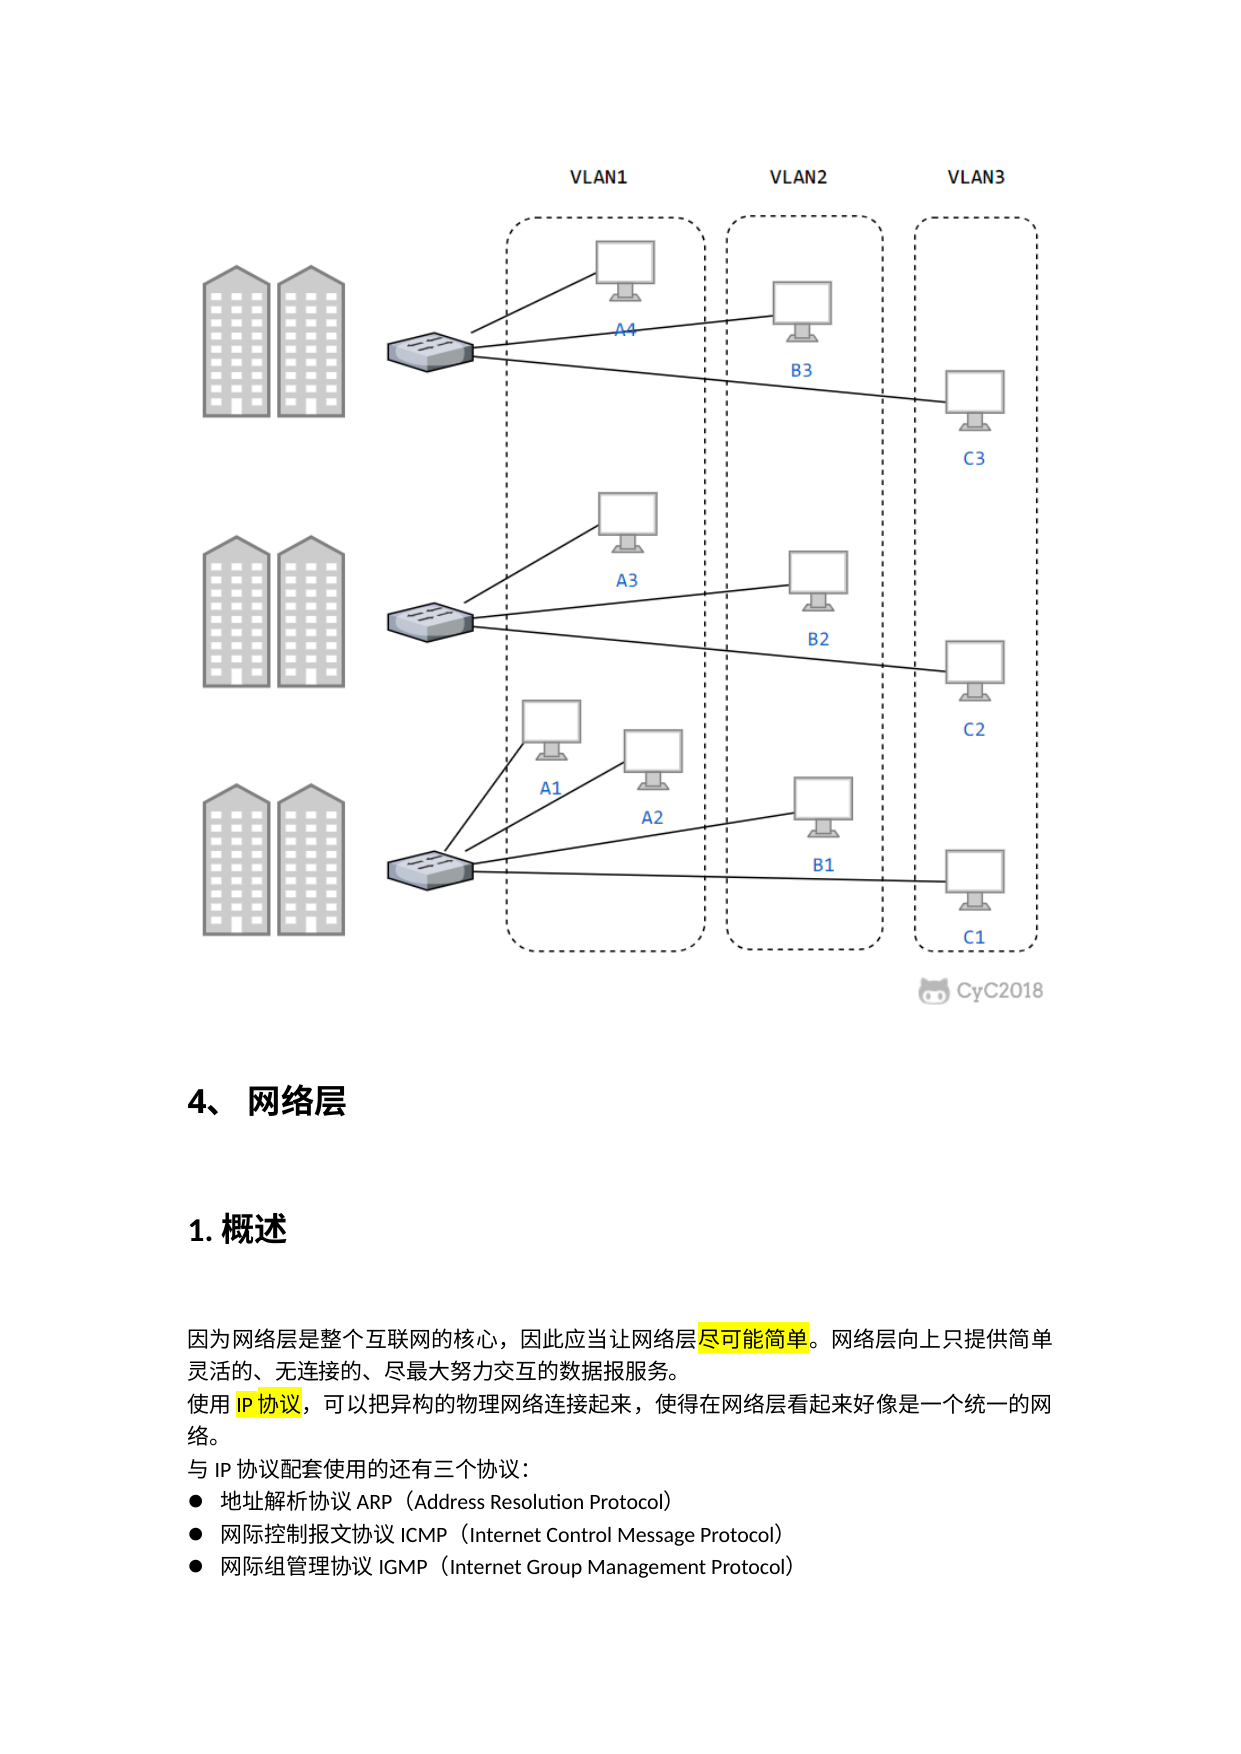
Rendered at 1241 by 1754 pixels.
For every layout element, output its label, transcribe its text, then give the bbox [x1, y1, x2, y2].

subtitle 网络层 [187, 1067, 1053, 1132]
subtitle 概述 [187, 1194, 1053, 1259]
text 因为网络层是整个互联网的核心，因此应当让网络层尽可能简单。网络层向上只提供简单灵活的、无连接的、尽最大努力交互的数据报服务。 [187, 1321, 1053, 1386]
text 与 IP 协议配套使用的还有三个协议： [187, 1451, 1053, 1484]
list 网际控制报文协议 ICMP（Internet Control Message Protocol） [187, 1516, 1053, 1549]
list 网际组管理协议 IGMP（Internet Group Management Protocol） [187, 1549, 1053, 1581]
text 使用IP协议，可以把异构的物理网络连接起来，使得在网络层看起来好像是一个统一的网络。 [187, 1386, 1053, 1451]
list 地址解析协议 ARP（Address Resolution Protocol） [187, 1484, 1053, 1516]
picture [187, 162, 1053, 1008]
